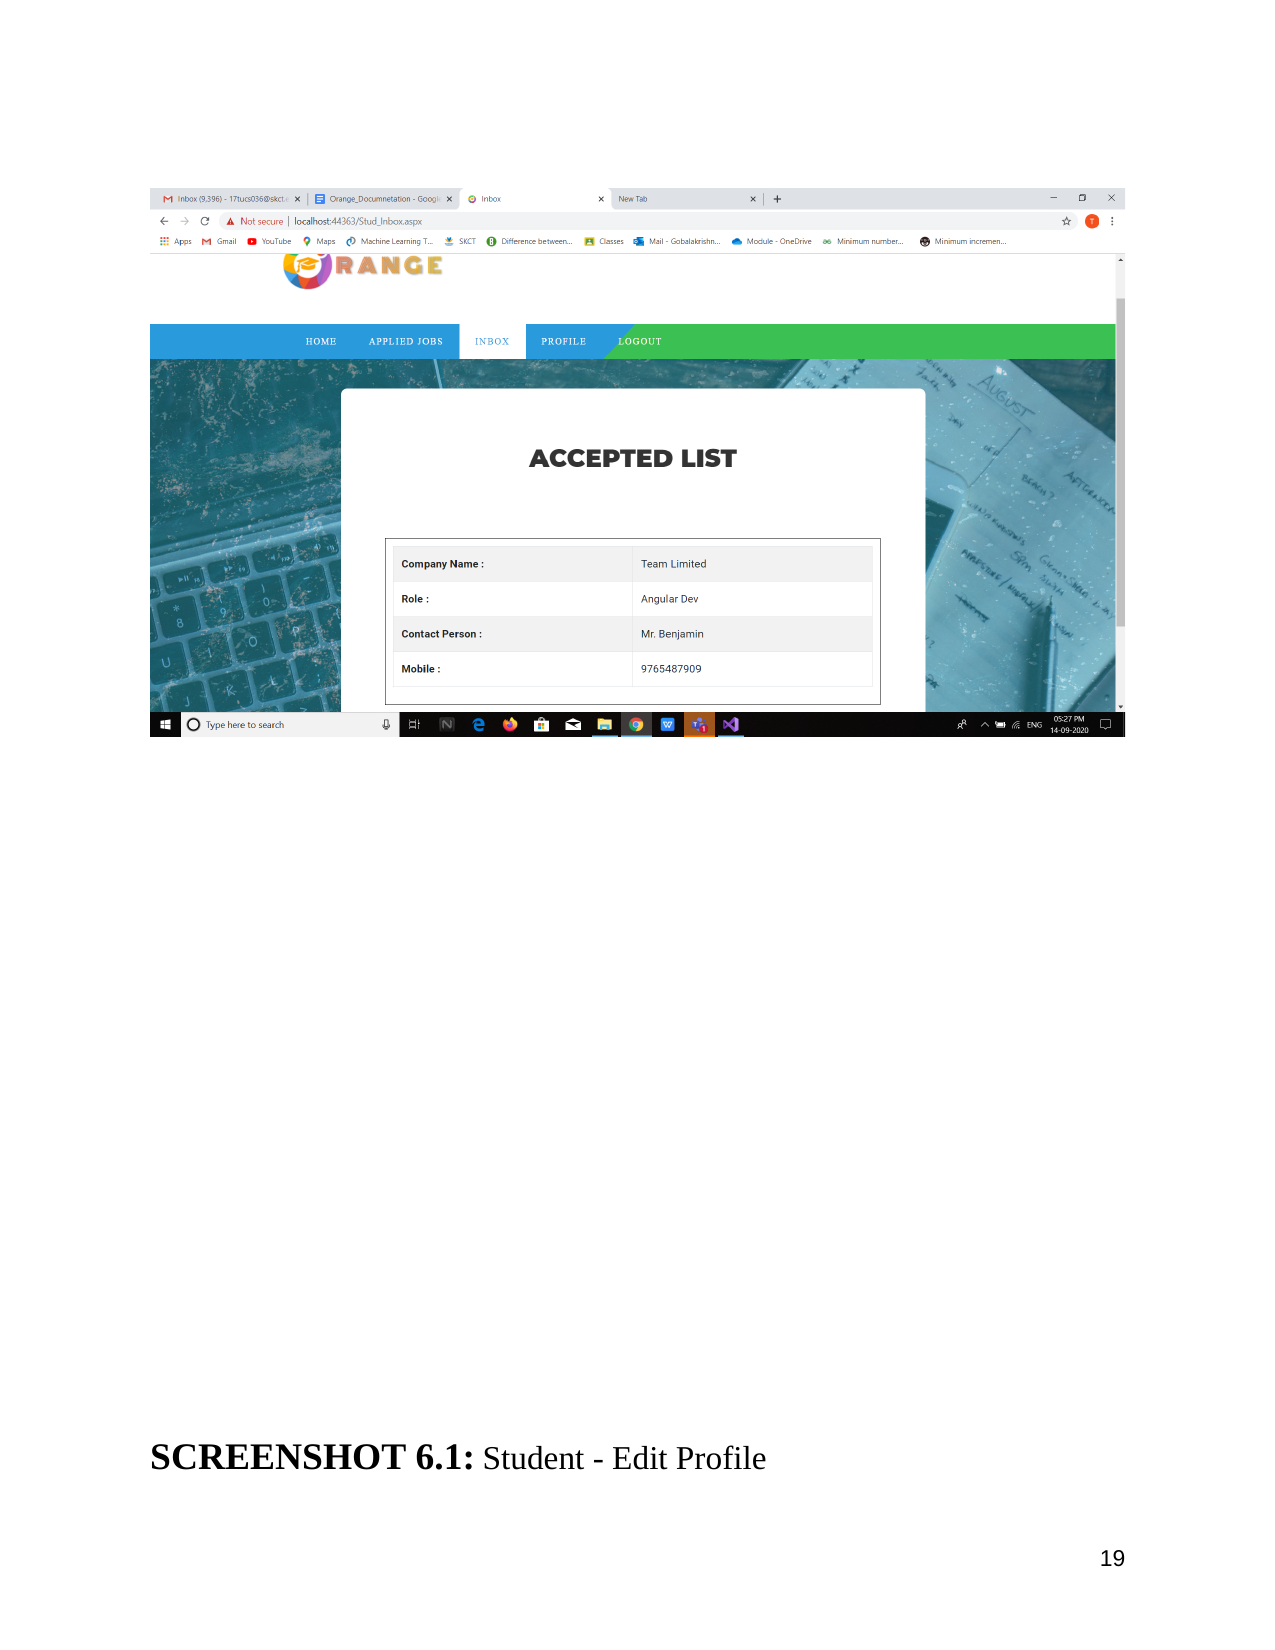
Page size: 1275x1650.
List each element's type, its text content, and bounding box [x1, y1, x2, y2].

text SCREENSHOT 6.1: Student - Edit Profile [150, 1434, 1125, 1478]
picture [150, 188, 1125, 737]
